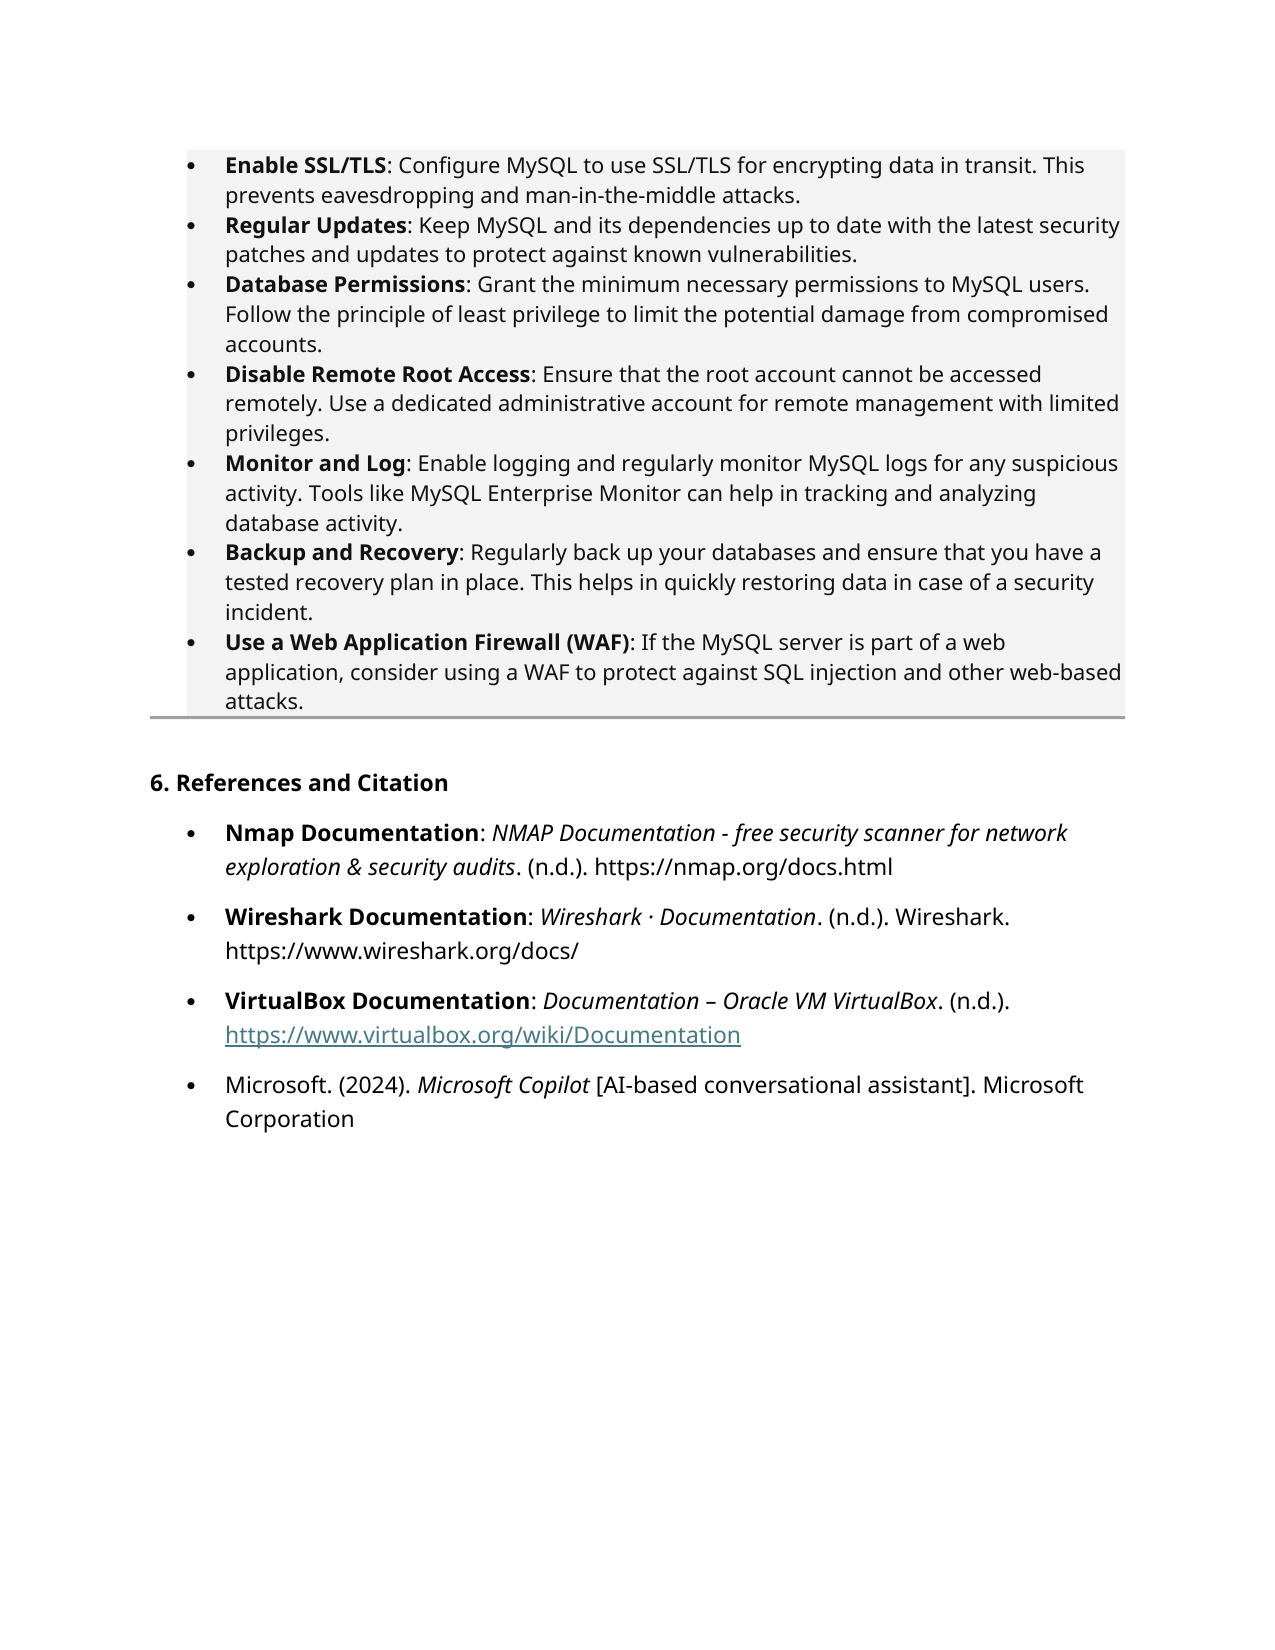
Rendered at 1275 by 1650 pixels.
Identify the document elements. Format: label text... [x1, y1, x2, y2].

list Nmap Documentation: NMAP Documentation - free security scanner for network exploration & security audits. (n.d.). https://nmap.org/docs.html [187, 817, 1125, 882]
list Microsoft. (2024). Microsoft Copilot [AI-based conversational assistant]. Microsoft Corporation [187, 1069, 1125, 1134]
list Enable SSL/TLS: Configure MySQL to use SSL/TLS for encrypting data in transit. This prevents eavesdropping and man-in-the-middle attacks. [187, 150, 1125, 209]
list Backup and Recovery: Regularly back up your databases and ensure that you have a tested recovery plan in place. This helps in quickly restoring data in case of a security incident. [187, 537, 1125, 627]
list Regular Updates: Keep MySQL and its dependencies up to date with the latest security patches and updates to protect against known vulnerabilities. [187, 209, 1125, 269]
list Wireshark Documentation: Wireshark · Documentation. (n.d.). Wireshark. https://www.wireshark.org/docs/ [187, 901, 1125, 966]
text 6. References and Citation [150, 766, 1125, 798]
list Disable Remote Root Access: Ensure that the root account cannot be accessed remotely. Use a dedicated administrative account for remote management with limited privileges. [187, 358, 1125, 448]
list Use a Web Application Firewall (WAF): If the MySQL server is part of a web application, consider using a WAF to protect against SQL injection and other web-based attacks. [187, 627, 1125, 716]
list Database Permissions: Grant the minimum necessary permissions to MySQL users. Follow the principle of least privilege to limit the potential damage from compromised accounts. [187, 269, 1125, 358]
list VirtualBox Documentation: Documentation – Oracle VM VirtualBox. (n.d.). https://www.virtualbox.org/wiki/Documentation [187, 985, 1125, 1050]
list Monitor and Log: Enable logging and regularly monitor MySQL logs for any suspicious activity. Tools like MySQL Enterprise Monitor can help in tracking and analyzing database activity. [187, 448, 1125, 537]
